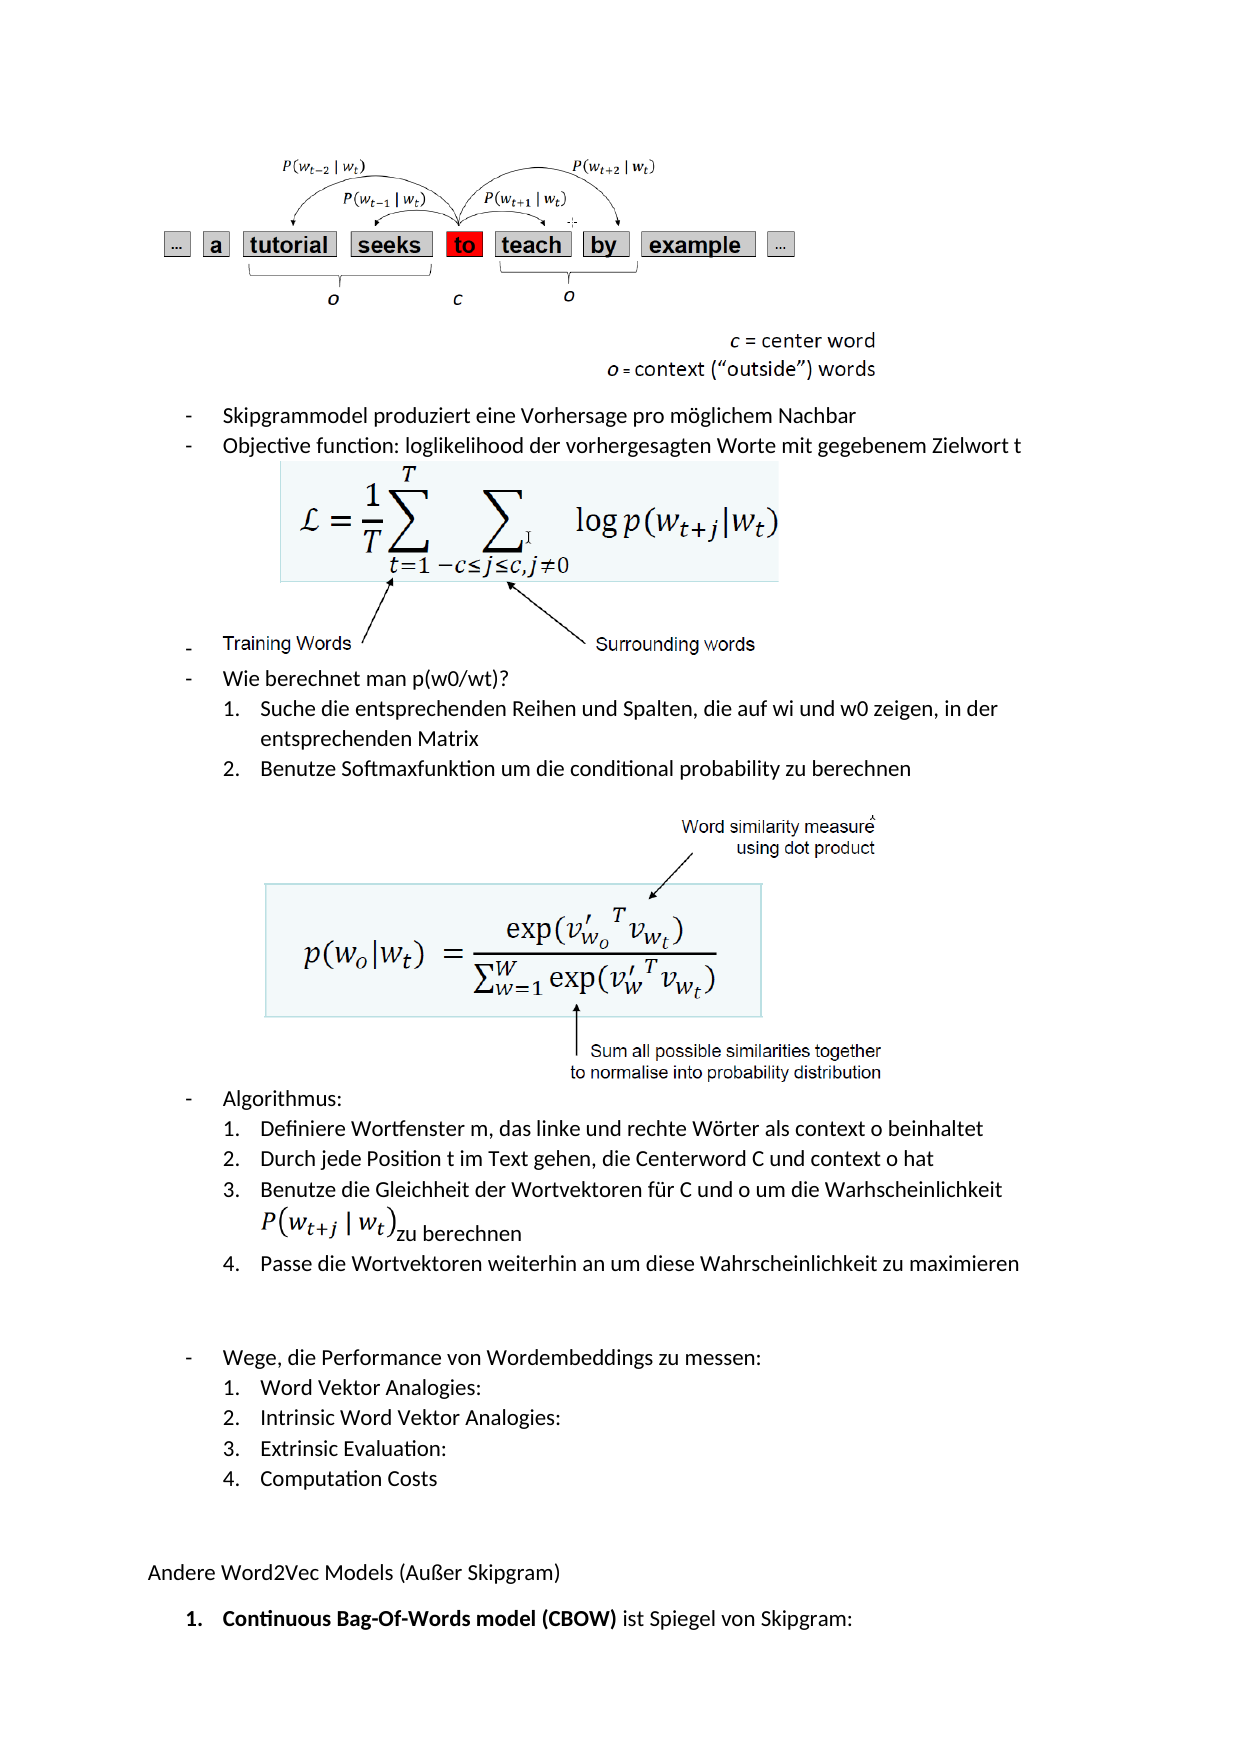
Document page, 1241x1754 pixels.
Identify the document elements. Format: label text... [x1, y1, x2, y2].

list Intrinsic Word Vektor Analogies: [223, 1403, 1093, 1432]
list Wege, die Performance von Wordembeddings zu messen: [185, 1343, 1093, 1371]
picture [260, 815, 884, 1082]
picture [147, 147, 876, 382]
list Durch jede Position t im Text gehen, die Centerword C und context o hat [223, 1144, 1093, 1172]
list Skipgrammodel produziert eine Vorhersage pro möglichem Nachbar [185, 401, 1093, 429]
list Benutze Softmaxfunktion um die conditional probability zu berechnen [223, 754, 1093, 783]
list Extrinsic Evaluation: [223, 1434, 1093, 1462]
list Objective function: loglikelihood der vorhergesagten Worte mit gegebenem Zielwort t [185, 431, 1093, 459]
list Definiere Wortfenster m, das linke und rechte Wörter als context o beinhaltet [223, 1114, 1093, 1142]
list Computation Costs [223, 1464, 1093, 1492]
list Wie berechnet man p(w0/wt)? [185, 664, 1093, 692]
picture [222, 461, 779, 656]
text Andere Word2Vec Models (Außer Skipgram) [148, 1558, 1093, 1586]
list Suche die entsprechenden Reihen und Spalten, die auf wi und w0 zeigen, in der entsprechenden Matrix [223, 694, 1093, 752]
list Passe die Wortvektoren weiterhin an um diese Wahrscheinlichkeit zu maximieren [223, 1249, 1093, 1277]
list Word Vektor Analogies: [223, 1373, 1093, 1401]
list Algorithmus: [185, 1084, 1093, 1112]
list Benutze die Gleichheit der Wortvektoren für C und o um die Warhscheinlichkeit zu berechnen [223, 1175, 1093, 1247]
list Continuous Bag-Of-Words model (CBOW) ist Spiegel von Skipgram: [185, 1604, 1093, 1633]
